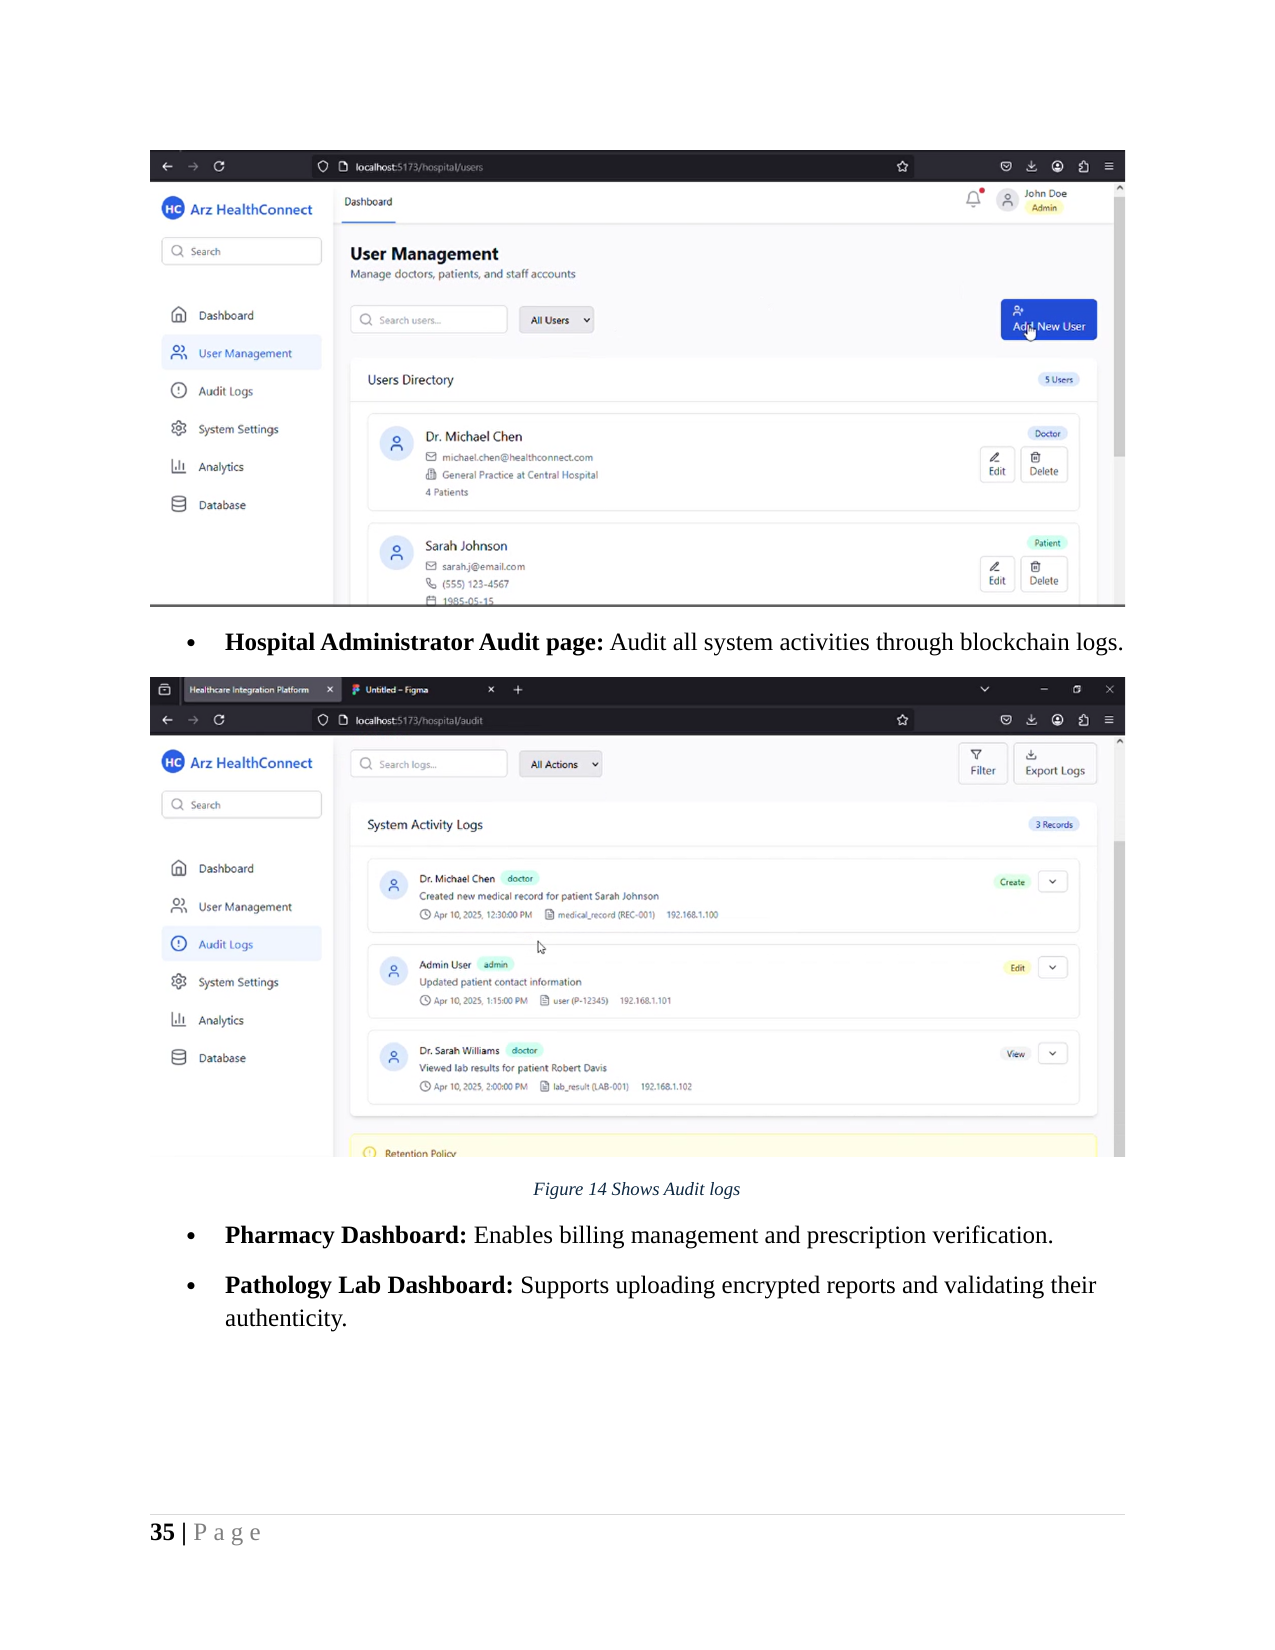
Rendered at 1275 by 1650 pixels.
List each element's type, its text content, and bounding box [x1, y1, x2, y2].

list Pathology Lab Dashboard: Supports uploading encrypted reports and validating their authenticity. [187, 1270, 1125, 1332]
list Hospital Administrator Audit page: Audit all system activities through blockchain logs. [187, 627, 1125, 656]
picture [150, 677, 1125, 1157]
picture [150, 150, 1125, 607]
list Pharmacy Dashboard: Enables billing management and prescription verification. [187, 1220, 1125, 1249]
